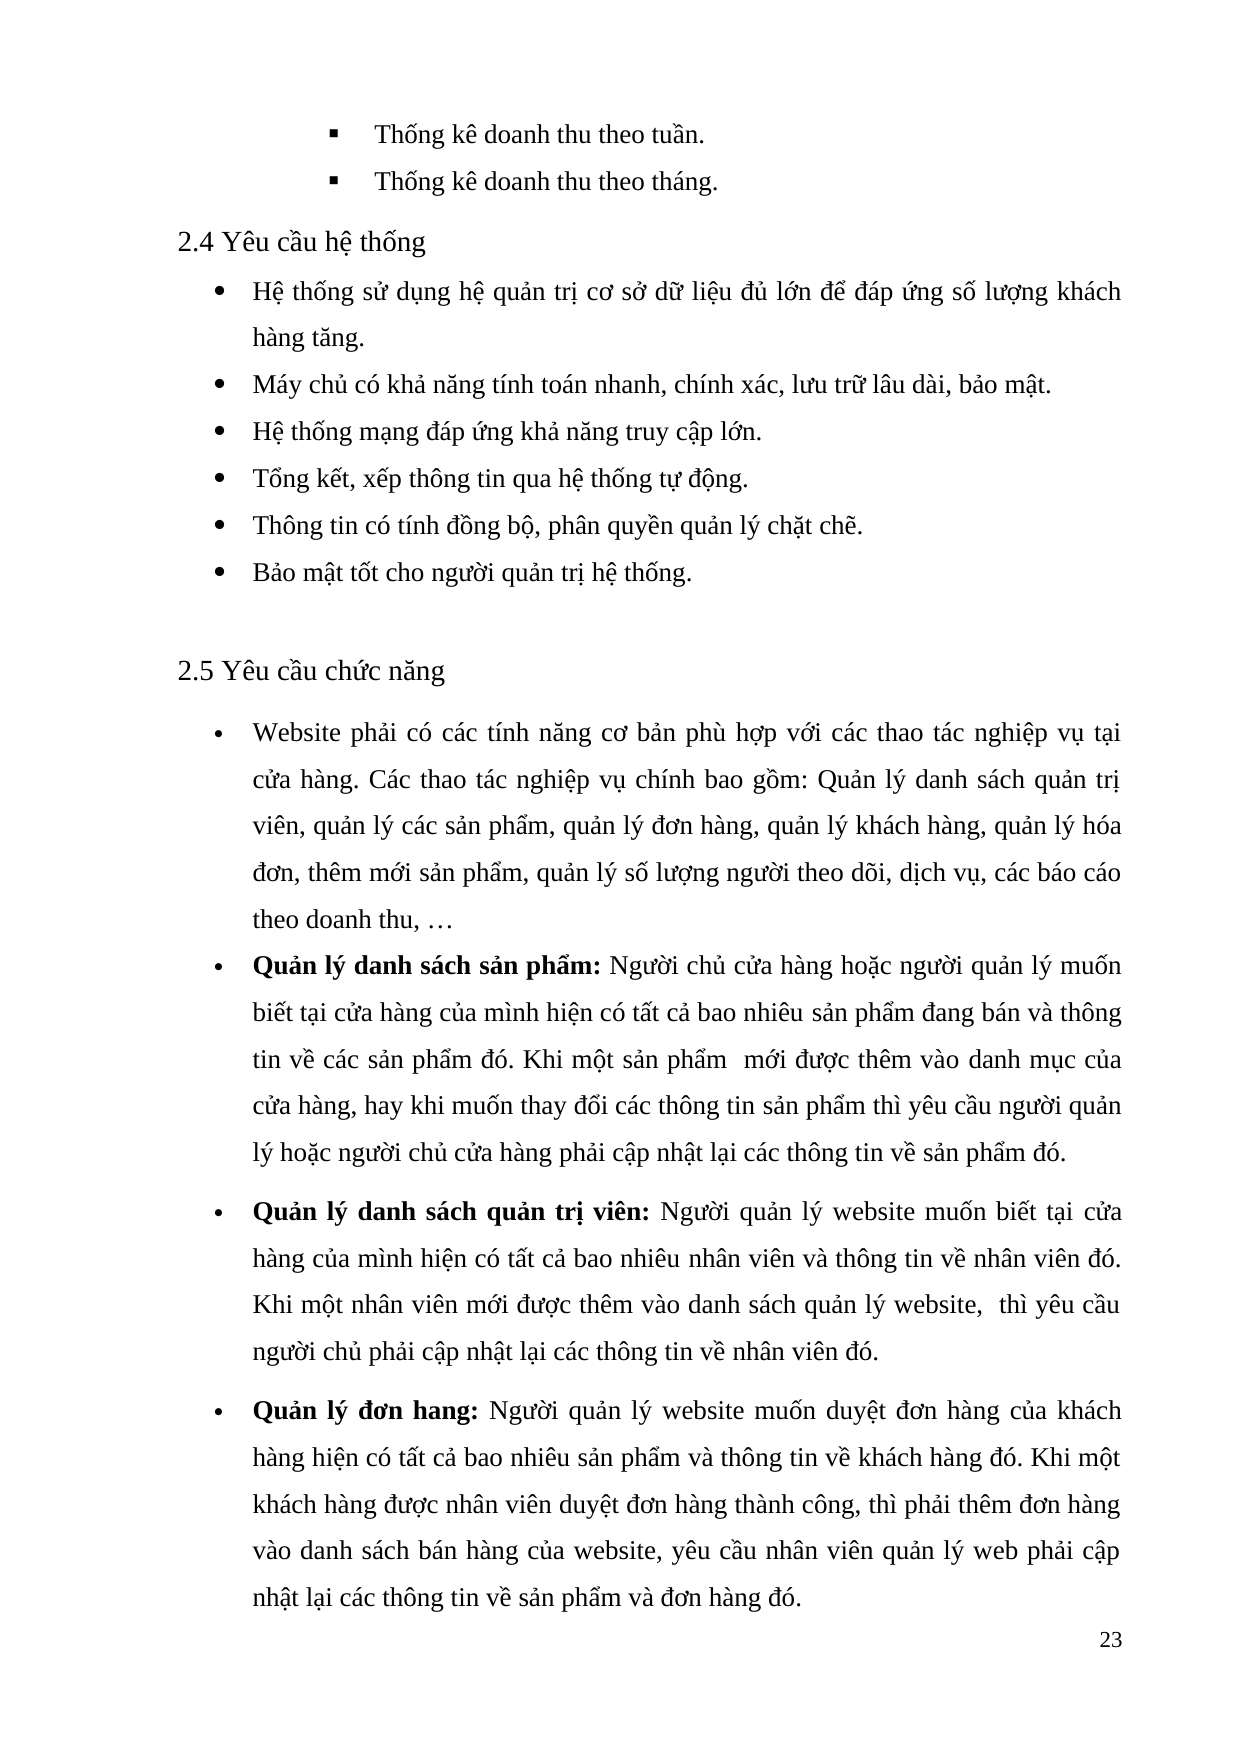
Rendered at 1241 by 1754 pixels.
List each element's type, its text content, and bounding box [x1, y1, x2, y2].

list Quản lý đơn hang: Người quản lý website muốn duyệt đơn hàng của khách hàng hiện có tất cả bao nhiêu sản phẩm và thông tin về khách hàng đó. Khi một khách hàng được nhân viên duyệt đơn hàng thành công, thì phải thêm đơn hàng vào danh sách bán hàng của website, yêu cầu nhân viên quản lý web phải cập nhật lại các thông tin về sản phẩm và đơn hàng đó. [215, 1394, 1122, 1612]
list Hệ thống sử dụng hệ quản trị cơ sở dữ liệu đủ lớn để đáp ứng số lượng khách hàng tăng. [215, 275, 1122, 353]
list Thống kê doanh thu theo tuần. [327, 118, 1122, 149]
list Thông tin có tính đồng bộ, phân quyền quản lý chặt chẽ. [215, 509, 1122, 540]
list Bảo mật tốt cho người quản trị hệ thống. [215, 556, 1122, 587]
subtitle 2.5 Yêu cầu chức năng [177, 653, 1122, 687]
list Quản lý danh sách quản trị viên: Người quản lý website muốn biết tại cửa hàng của mình hiện có tất cả bao nhiêu nhân viên và thông tin về nhân viên đó. Khi một nhân viên mới được thêm vào danh sách quản lý website, thì yêu cầu người chủ phải cập nhật lại các thông tin về nhân viên đó. [215, 1195, 1122, 1366]
list Thống kê doanh thu theo tháng. [327, 165, 1122, 196]
subtitle 2.4 Yêu cầu hệ thống [177, 224, 1122, 258]
list Hệ thống mạng đáp ứng khả năng truy cập lớn. [215, 415, 1122, 446]
list Máy chủ có khả năng tính toán nhanh, chính xác, lưu trữ lâu dài, bảo mật. [215, 368, 1122, 399]
list Quản lý danh sách sản phẩm: Người chủ cửa hàng hoặc người quản lý muốn biết tại cửa hàng của mình hiện có tất cả bao nhiêu sản phẩm đang bán và thông tin về các sản phẩm đó. Khi một sản phẩm mới được thêm vào danh mục của cửa hàng, hay khi muốn thay đổi các thông tin sản phẩm thì yêu cầu người quản lý hoặc người chủ cửa hàng phải cập nhật lại các thông tin về sản phẩm đó. [215, 949, 1122, 1167]
list Website phải có các tính năng cơ bản phù hợp với các thao tác nghiệp vụ tại cửa hàng. Các thao tác nghiệp vụ chính bao gồm: Quản lý danh sách quản trị viên, quản lý các sản phẩm, quản lý đơn hàng, quản lý khách hàng, quản lý hóa đơn, thêm mới sản phẩm, quản lý số lượng người theo dõi, dịch vụ, các báo cáo theo doanh thu, … [215, 716, 1122, 934]
list Tổng kết, xếp thông tin qua hệ thống tự động. [215, 462, 1122, 493]
